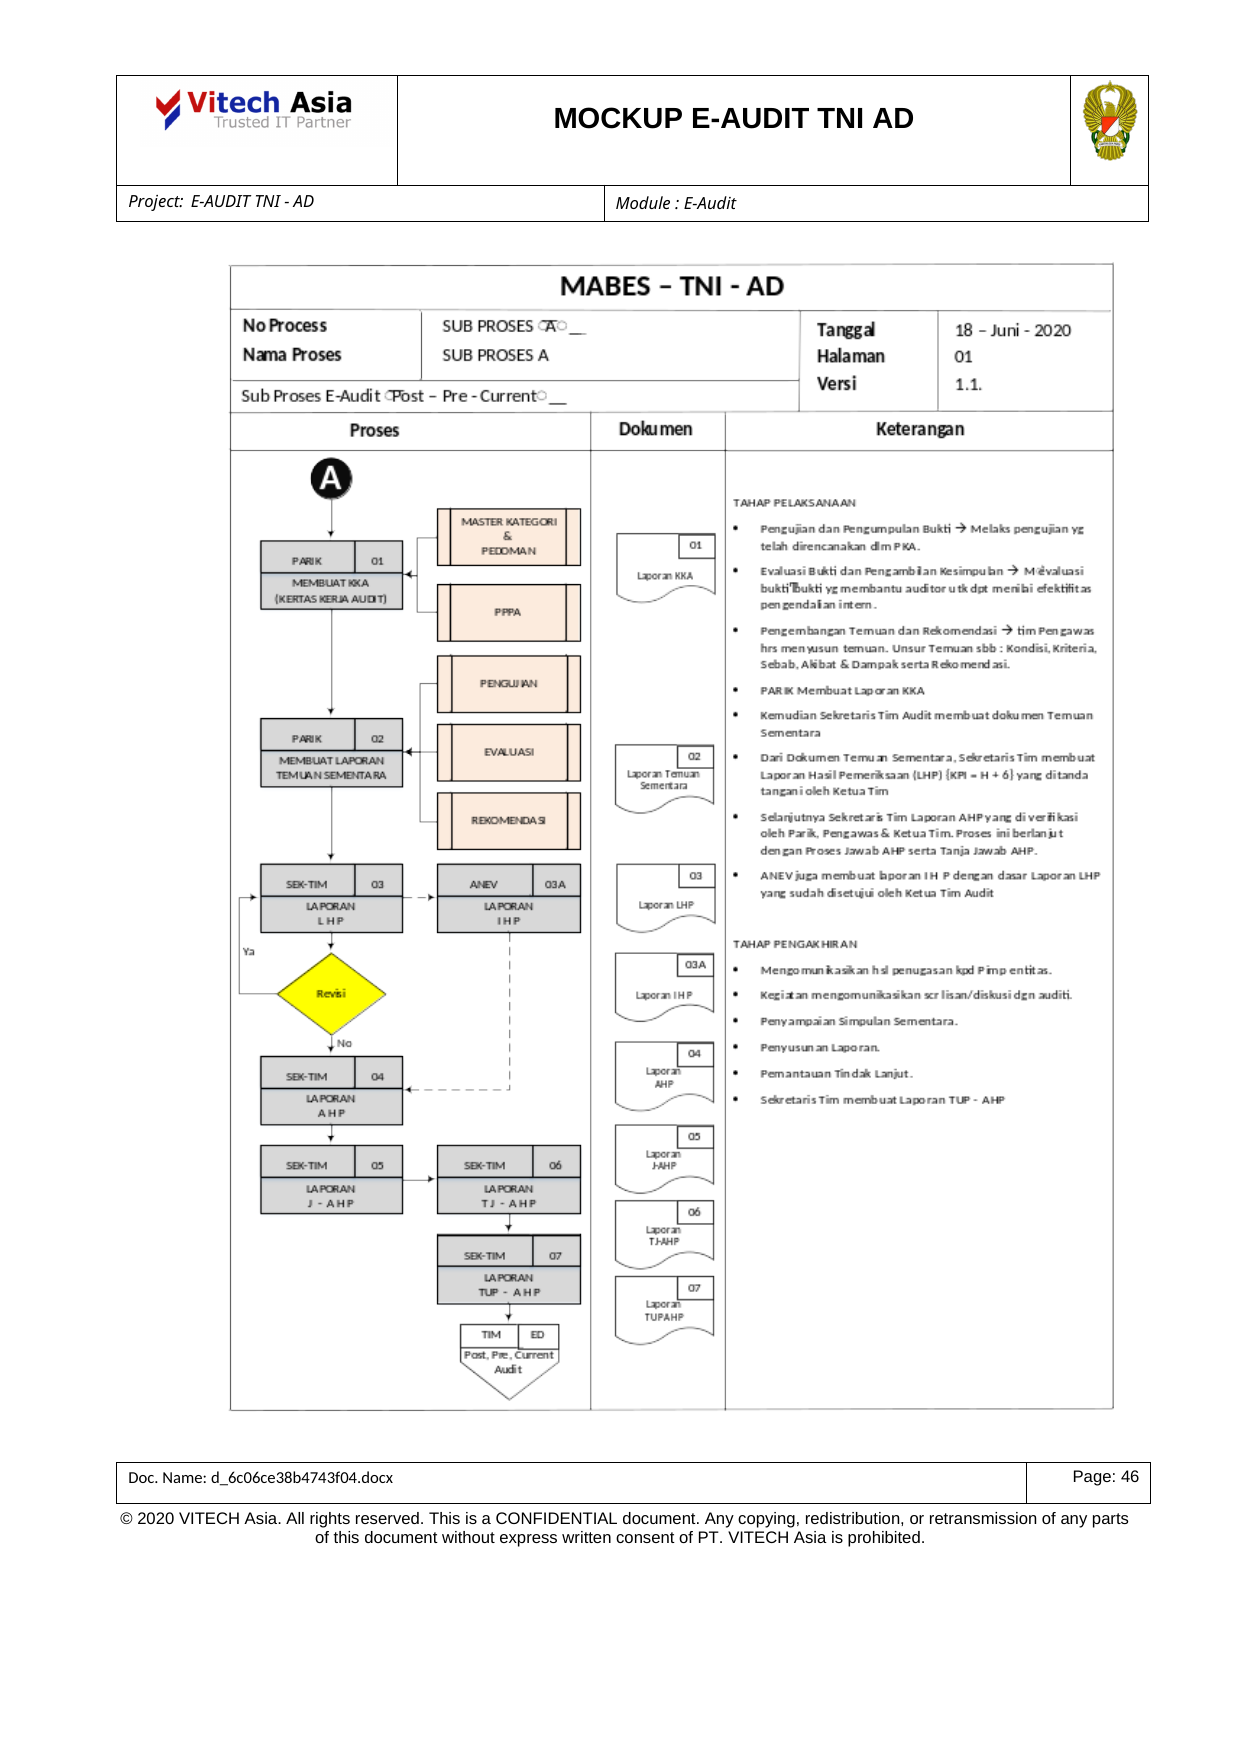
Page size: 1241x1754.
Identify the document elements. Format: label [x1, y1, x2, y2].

picture [1075, 77, 1144, 164]
picture [139, 76, 395, 147]
